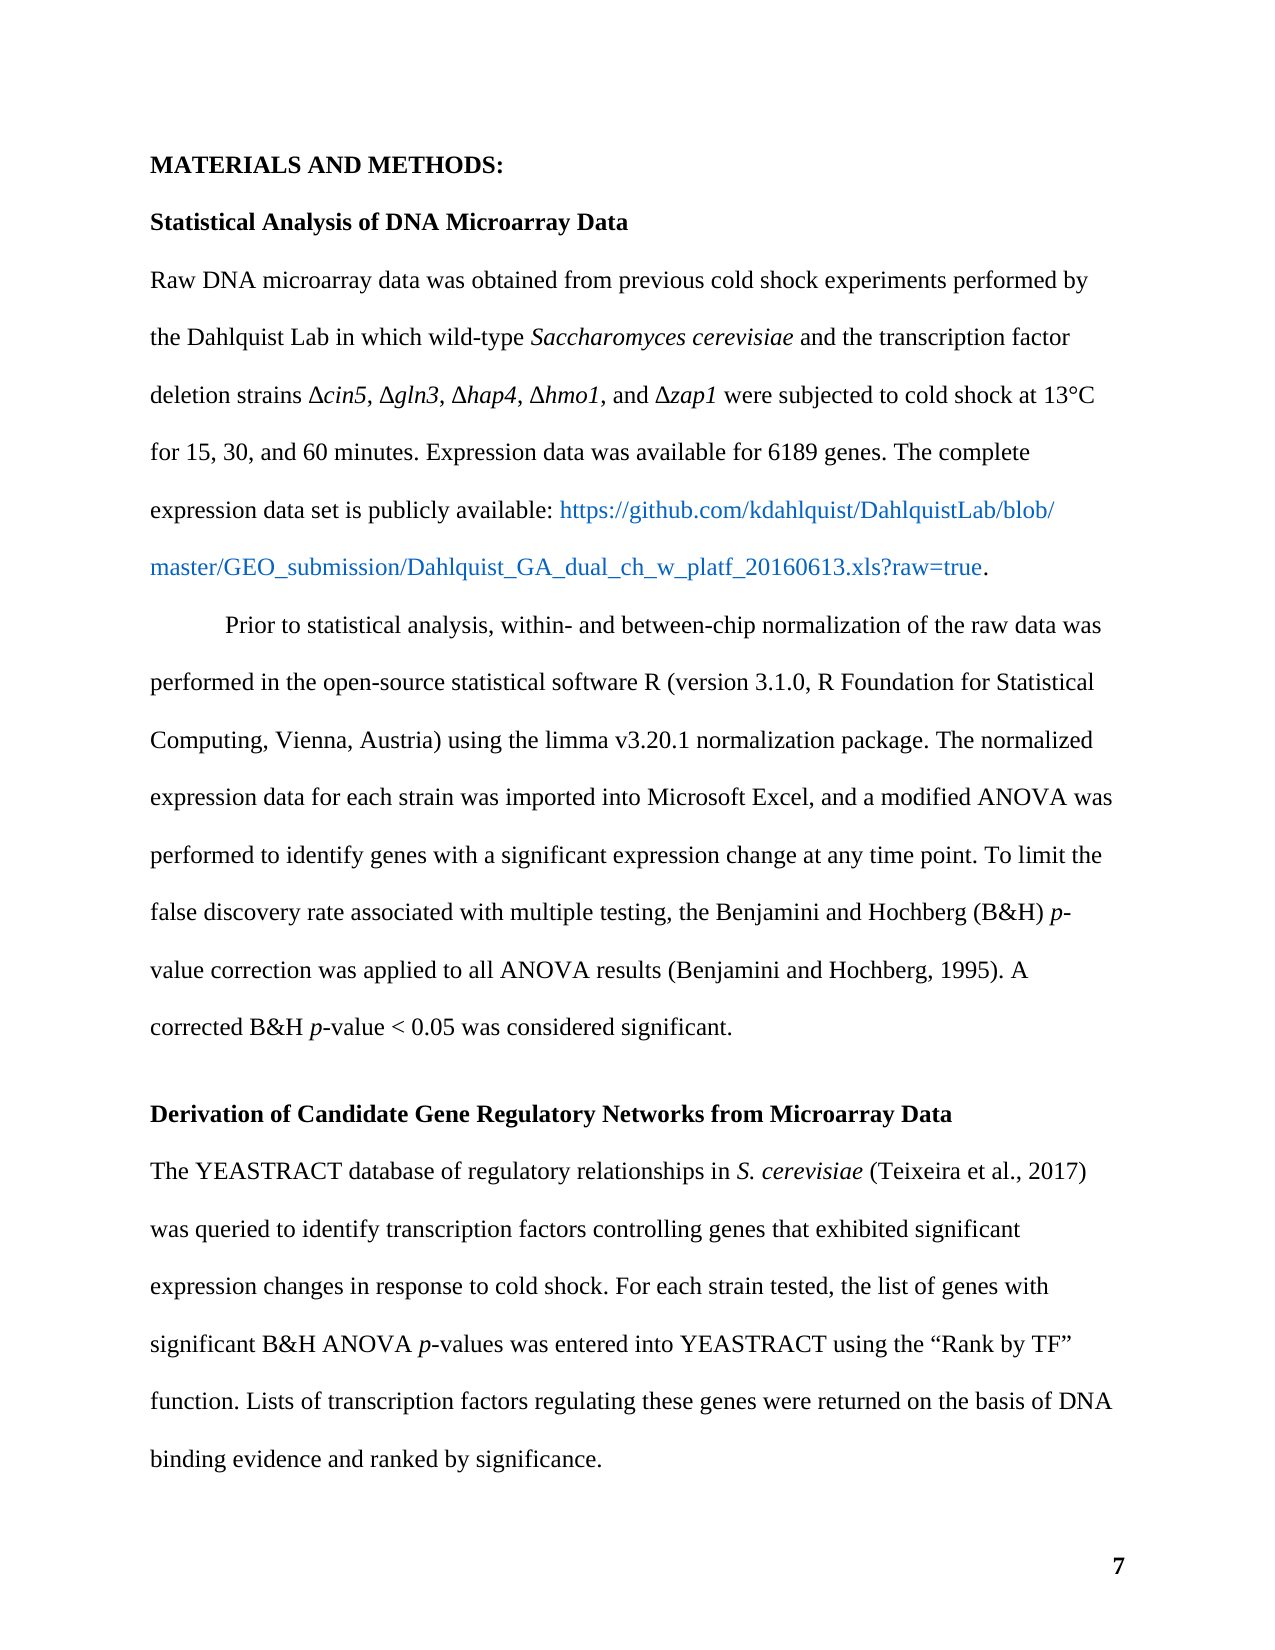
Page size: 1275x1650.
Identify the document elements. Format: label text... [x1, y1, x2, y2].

text Statistical Analysis of DNA Microarray Data [150, 207, 1125, 236]
text Derivation of Candidate Gene Regulatory Networks from Microarray Data [150, 1099, 1125, 1127]
text The YEASTRACT database of regulatory relationships in S. cerevisiae (Teixeira et al., 2017) was queried to identify transcription factors controlling genes that exhibited significant expression changes in response to cold shock. For each strain tested, the list of genes with significant B&H ANOVA p-values was entered into YEASTRACT using the “Rank by TF” function. Lists of transcription factors regulating these genes were returned on the basis of DNA binding evidence and ranked by significance. [150, 1156, 1125, 1472]
text Raw DNA microarray data was obtained from previous cold shock experiments performed by the Dahlquist Lab in which wild-type Saccharomyces cerevisiae and the transcription factor deletion strains ∆cin5, ∆gln3, ∆hap4, ∆hmo1, and ∆zap1 were subjected to cold shock at 13°C for 15, 30, and 60 minutes. Expression data was available for 6189 genes. The complete expression data set is publicly available: https://github.com/kdahlquist/DahlquistLab/blob/ master/GEO_submission/Dahlquist_GA_dual_ch_w_platf_20160613.xls?raw=true. [150, 265, 1125, 581]
text MATERIALS AND METHODS: [150, 150, 1125, 179]
text Prior to statistical analysis, within- and between-chip normalization of the raw data was performed in the open-source statistical software R (version 3.1.0, R Foundation for Statistical Computing, Vienna, Austria) using the limma v3.20.1 normalization package. The normalized expression data for each strain was imported into Microsoft Excel, and a modified ANOVA was performed to identify genes with a significant expression change at any time point. To limit the false discovery rate associated with multiple testing, the Benjamini and Hochberg (B&H) p-value correction was applied to all ANOVA results (Benjamini and Hochberg, 1995). A corrected B&H p-value < 0.05 was considered significant. [150, 610, 1125, 1041]
